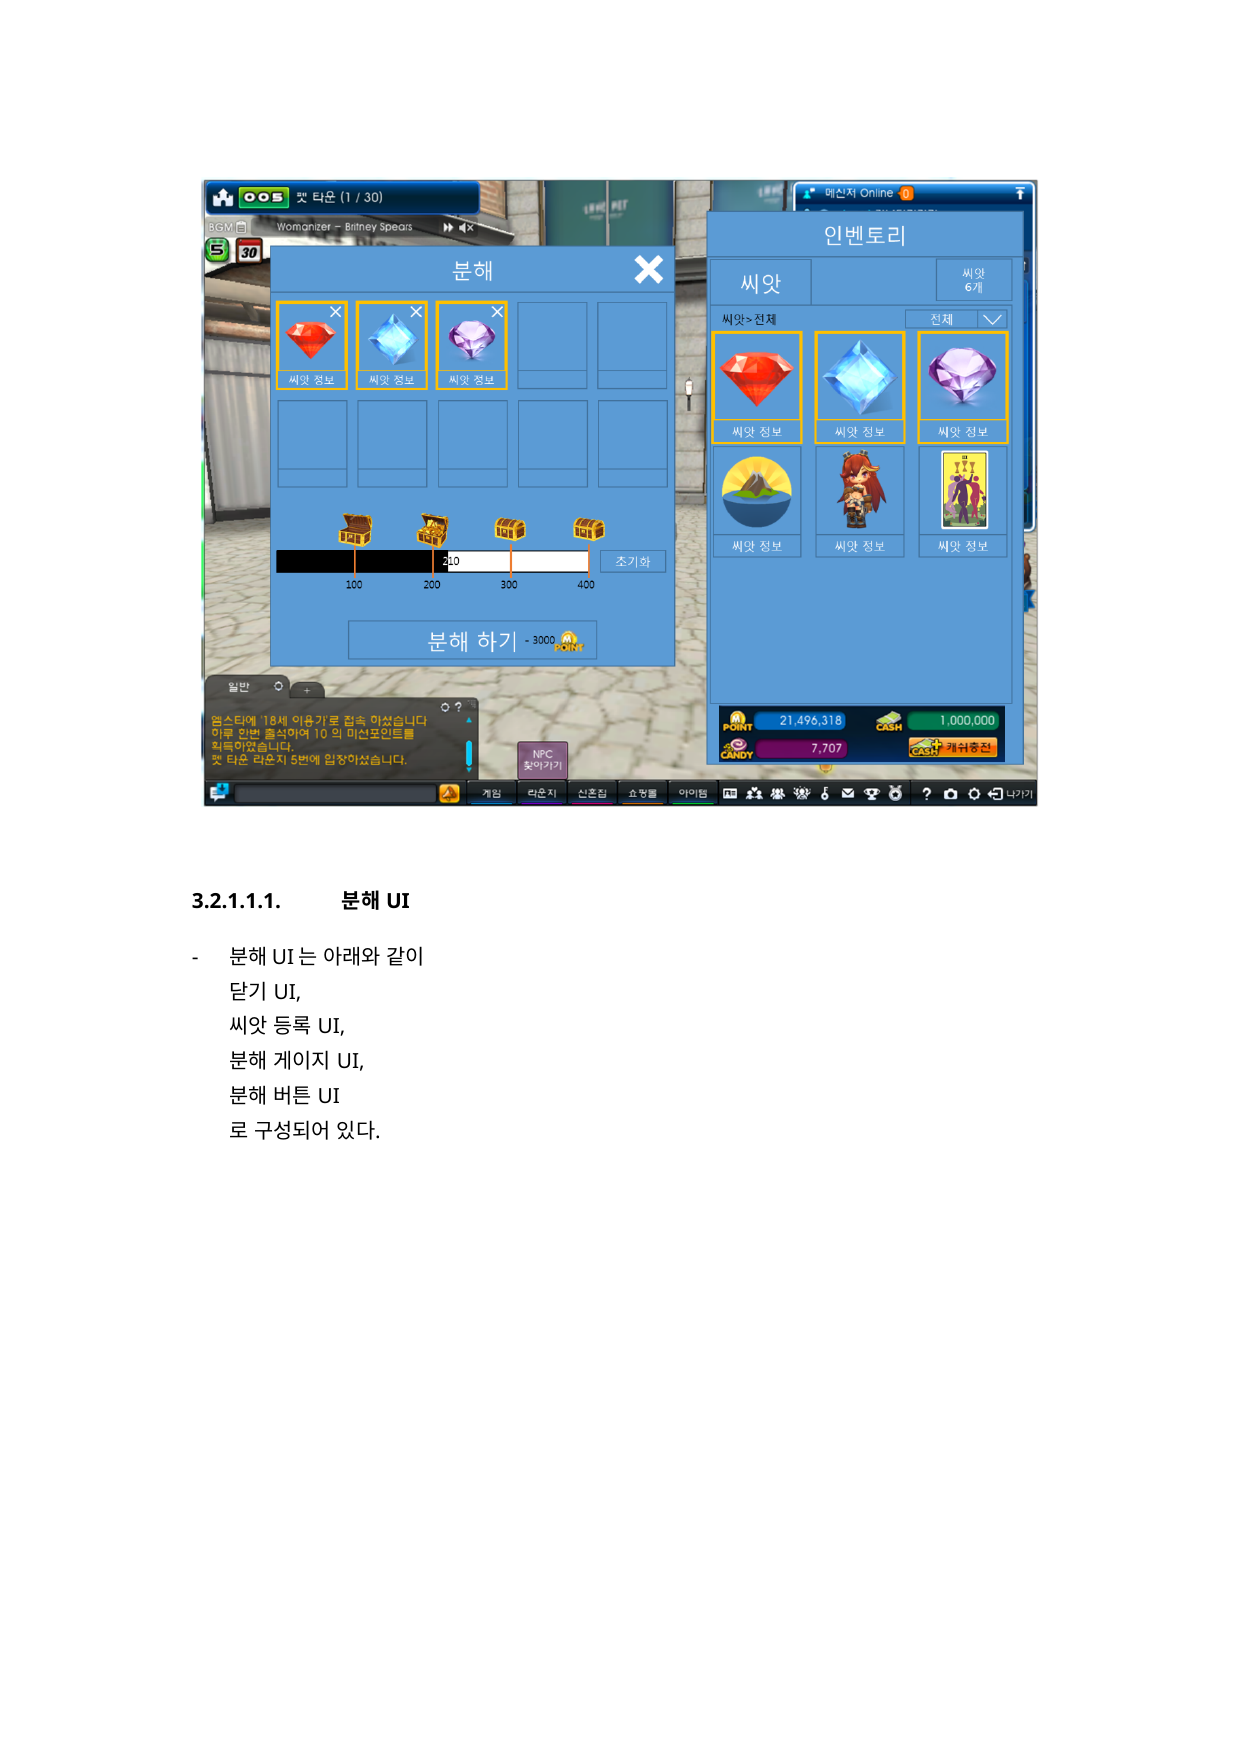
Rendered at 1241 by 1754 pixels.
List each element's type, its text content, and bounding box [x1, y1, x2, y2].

picture [201, 177, 1039, 807]
subtitle 분해 UI [192, 884, 1090, 915]
list 분해UI는 아래와 같이 닫기 UI, 씨앗 등록 UI, 분해 게이지 UI, 분해 버튼 UI 로 구성되어 있다. [192, 940, 1090, 1144]
